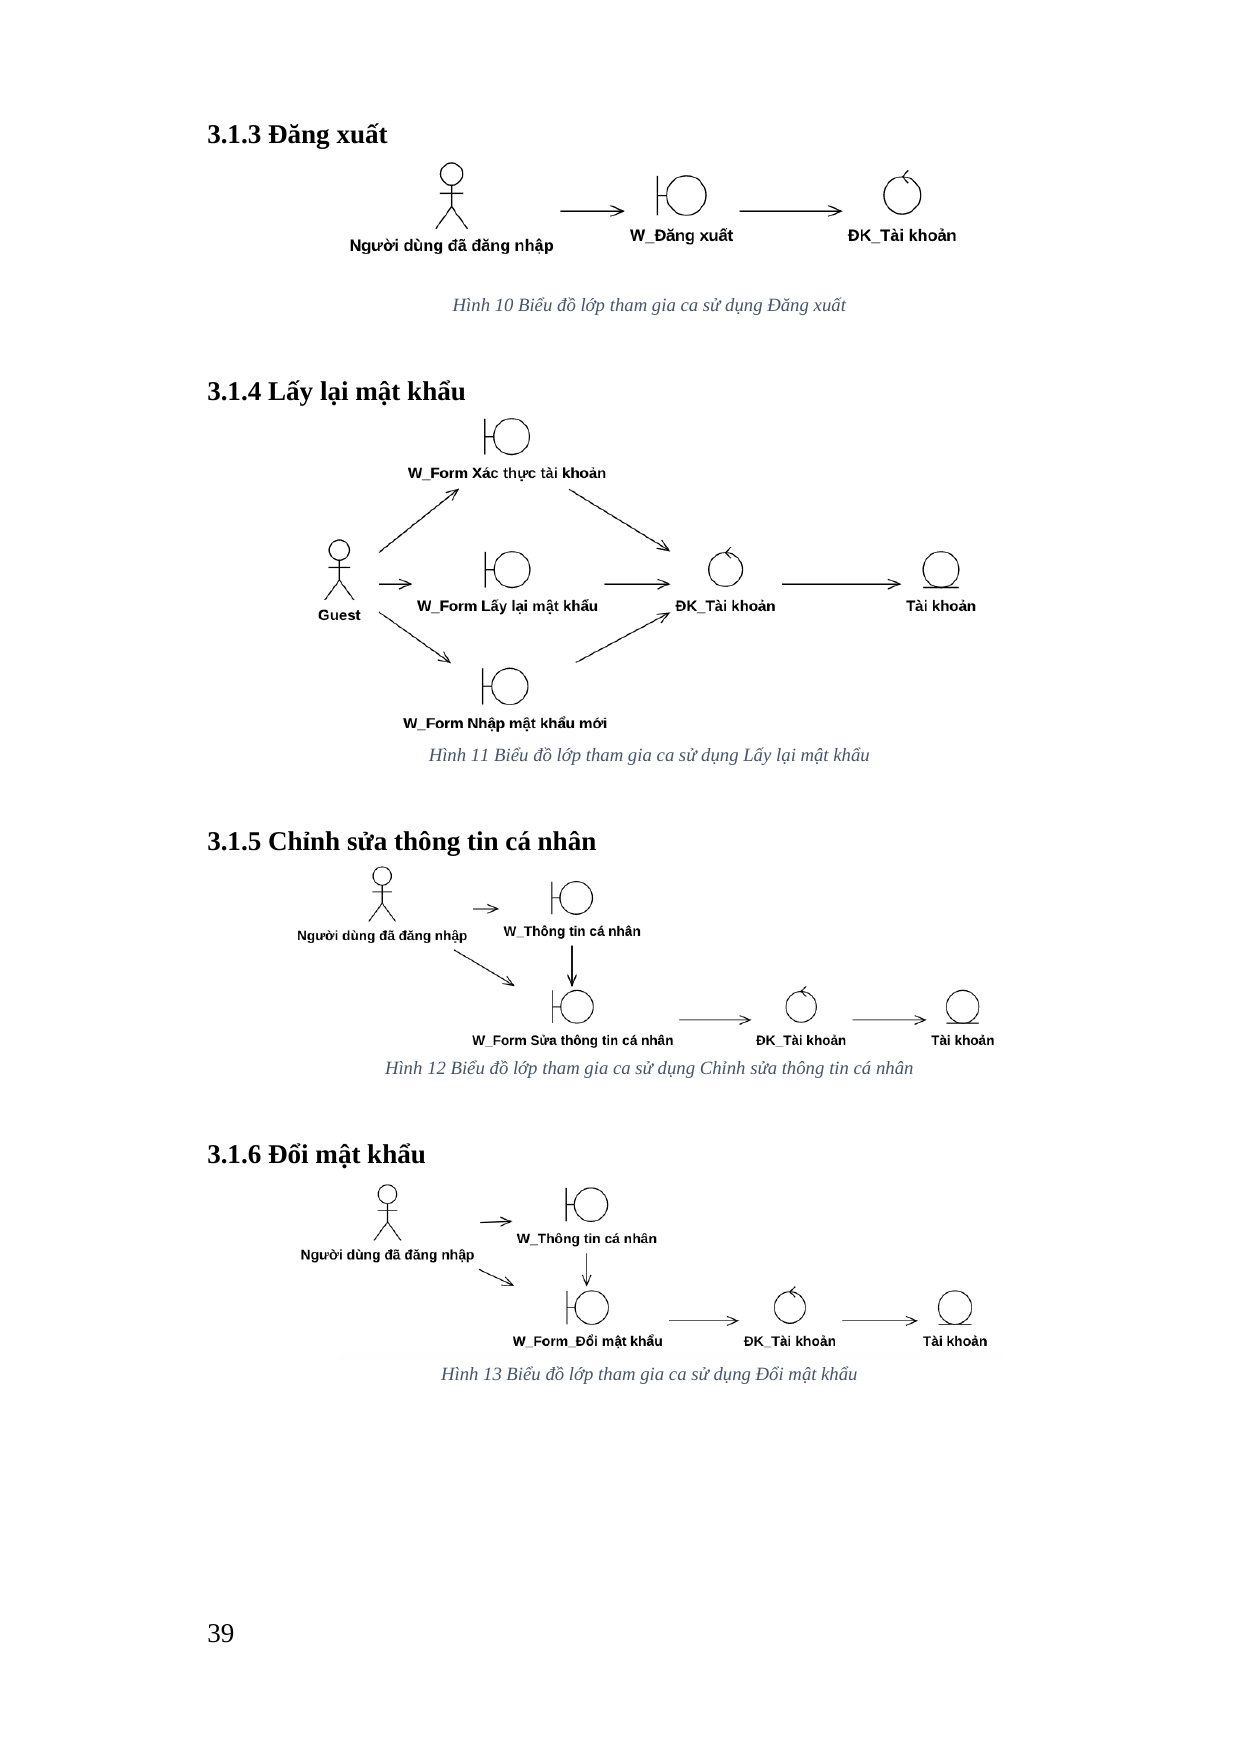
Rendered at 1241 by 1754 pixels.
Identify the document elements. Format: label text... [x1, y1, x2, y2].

subtitle 3.1.3 Đăng xuất [207, 118, 1093, 150]
text Hình 10 Biểu đồ lớp tham gia ca sử dụng Đăng xuất [207, 294, 1093, 316]
subtitle 3.1.6 Đổi mật khẩu [207, 1138, 1093, 1169]
picture [297, 1178, 1003, 1360]
text Hình 13 Biểu đồ lớp tham gia ca sử dụng Đổi mật khẩu [207, 1362, 1093, 1384]
subtitle 3.1.4 Lấy lại mật khẩu [207, 375, 1093, 406]
text Hình 11 Biểu đồ lớp tham gia ca sử dụng Lấy lại mật khẩu [207, 744, 1093, 766]
picture [300, 415, 1000, 742]
text Hình 12 Biểu đồ lớp tham gia ca sử dụng Chỉnh sửa thông tin cá nhân [207, 1057, 1093, 1079]
picture [328, 158, 972, 292]
picture [293, 865, 1008, 1055]
subtitle 3.1.5 Chỉnh sửa thông tin cá nhân [207, 825, 1093, 856]
